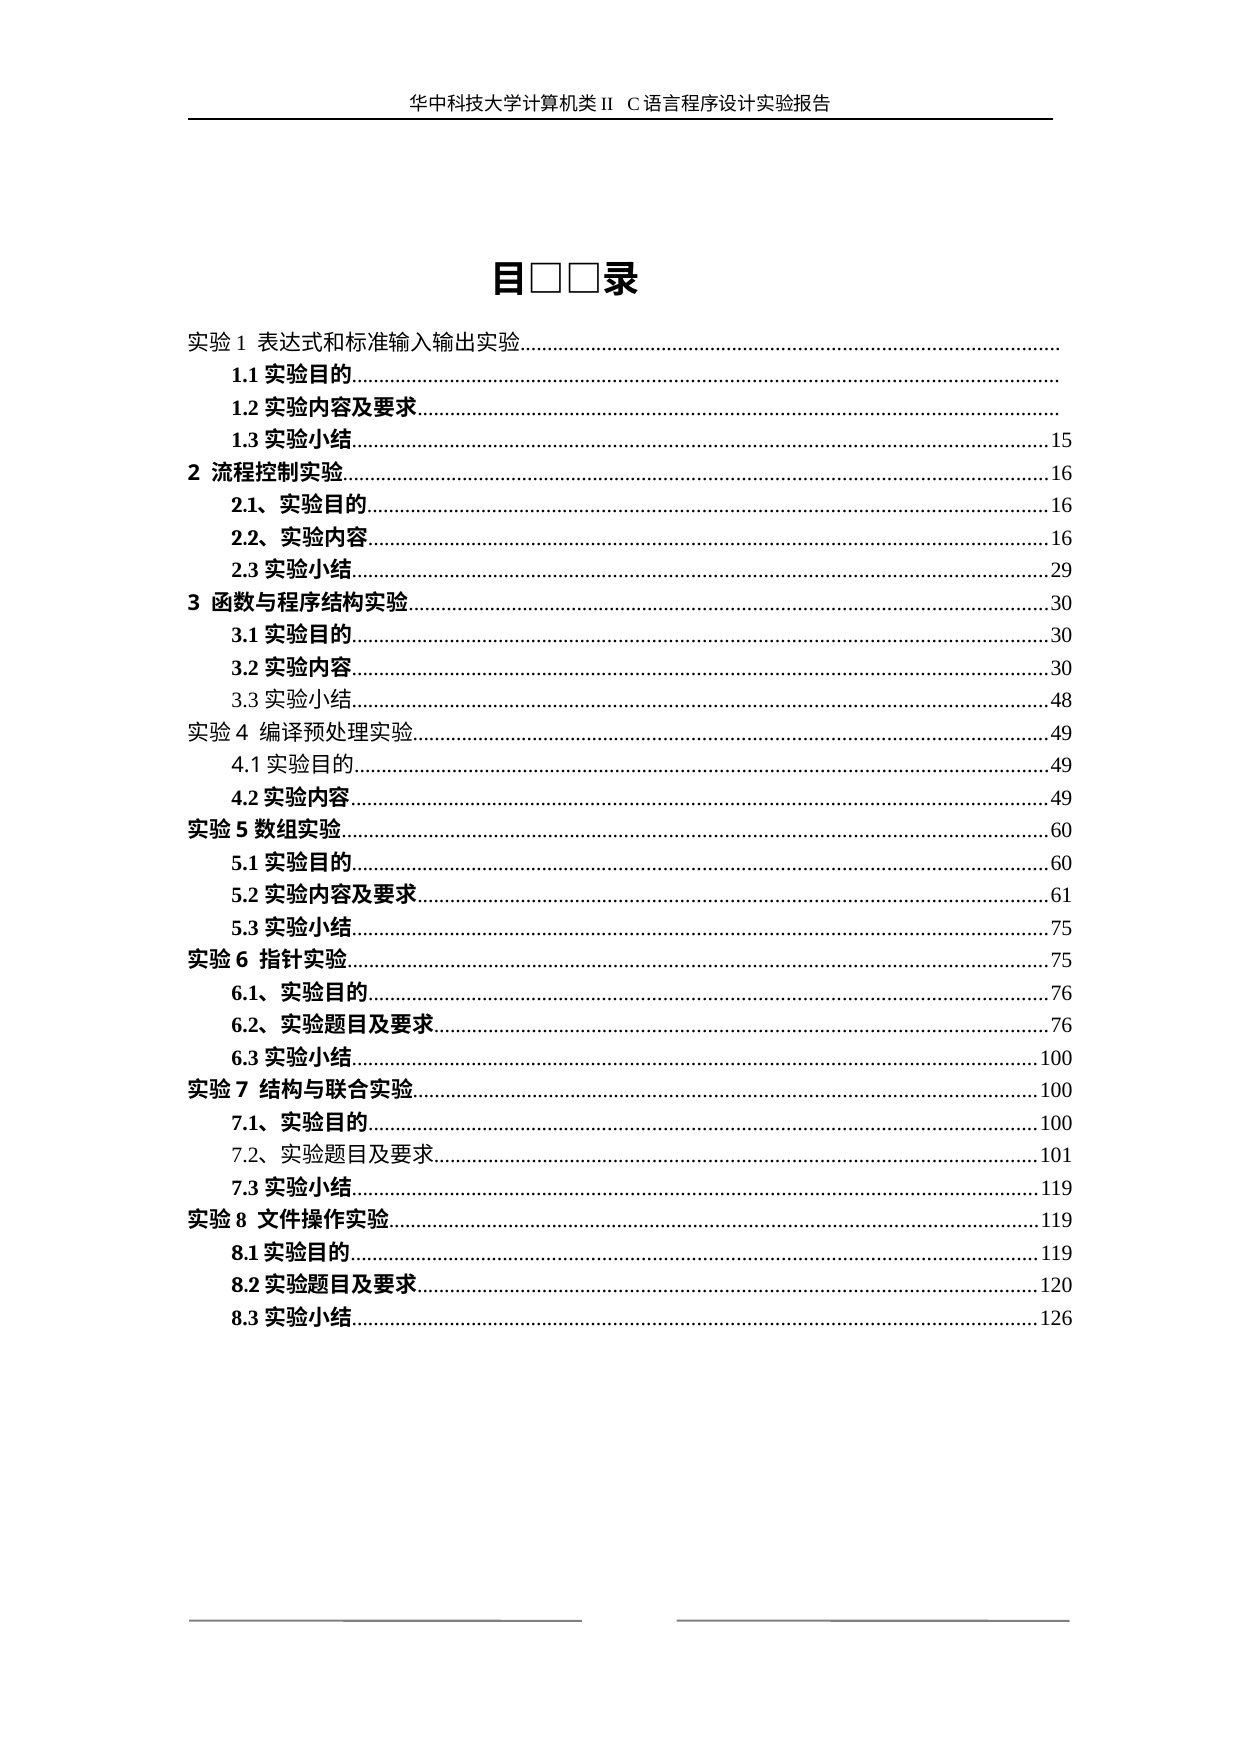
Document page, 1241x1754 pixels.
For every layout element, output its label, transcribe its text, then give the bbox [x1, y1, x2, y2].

text 4.2实验内容 49 [231, 779, 1053, 812]
text 8.1实验目的 119 [231, 1234, 1053, 1267]
text 7.2、实验题目及要求 101 [231, 1137, 1053, 1169]
text 3.3 实验小结 48 [231, 682, 1053, 714]
text 3 函数与程序结构实验 30 [187, 584, 1053, 617]
text 2.2、实验内容 16 [231, 519, 1053, 552]
text 3.2 实验内容 30 [231, 649, 1053, 682]
text 1.2 实验内容及要求 3 [231, 389, 1053, 422]
text 实验6 指针实验 75 [187, 942, 1053, 974]
text 5.1 实验目的 60 [231, 844, 1053, 877]
text 4.1实验目的 49 [231, 747, 1053, 779]
text 7.3 实验小结 119 [231, 1169, 1053, 1202]
text 5.3 实验小结 75 [231, 909, 1053, 942]
text 8.2实验题目及要求 120 [231, 1267, 1053, 1299]
text 6.2、实验题目及要求 76 [231, 1007, 1053, 1039]
text 5.2 实验内容及要求 61 [231, 877, 1053, 909]
text 实验5 数组实验 60 [187, 812, 1053, 844]
text 1.3 实验小结 15 [231, 422, 1053, 454]
text 实验4 编译预处理实验 49 [187, 714, 1053, 747]
text 6.3 实验小结 100 [231, 1039, 1053, 1072]
text 2.3 实验小结 29 [231, 552, 1053, 584]
text 实验8 文件操作实验 119 [187, 1202, 1053, 1234]
text 2 流程控制实验 16 [187, 454, 1053, 487]
text 目□□录 [225, 243, 802, 308]
text 8.3 实验小结 126 [231, 1299, 1053, 1332]
text 实验7 结构与联合实验 100 [187, 1072, 1053, 1104]
text 实验1 表达式和标准输入输出实验 3 [187, 324, 1053, 357]
text 3.1 实验目的 30 [231, 617, 1053, 649]
text 7.1、实验目的 100 [231, 1104, 1053, 1137]
text 1.1 实验目的 3 [231, 357, 1053, 389]
text 2.1、实验目的 16 [231, 487, 1053, 519]
text 6.1、实验目的 76 [231, 974, 1053, 1007]
